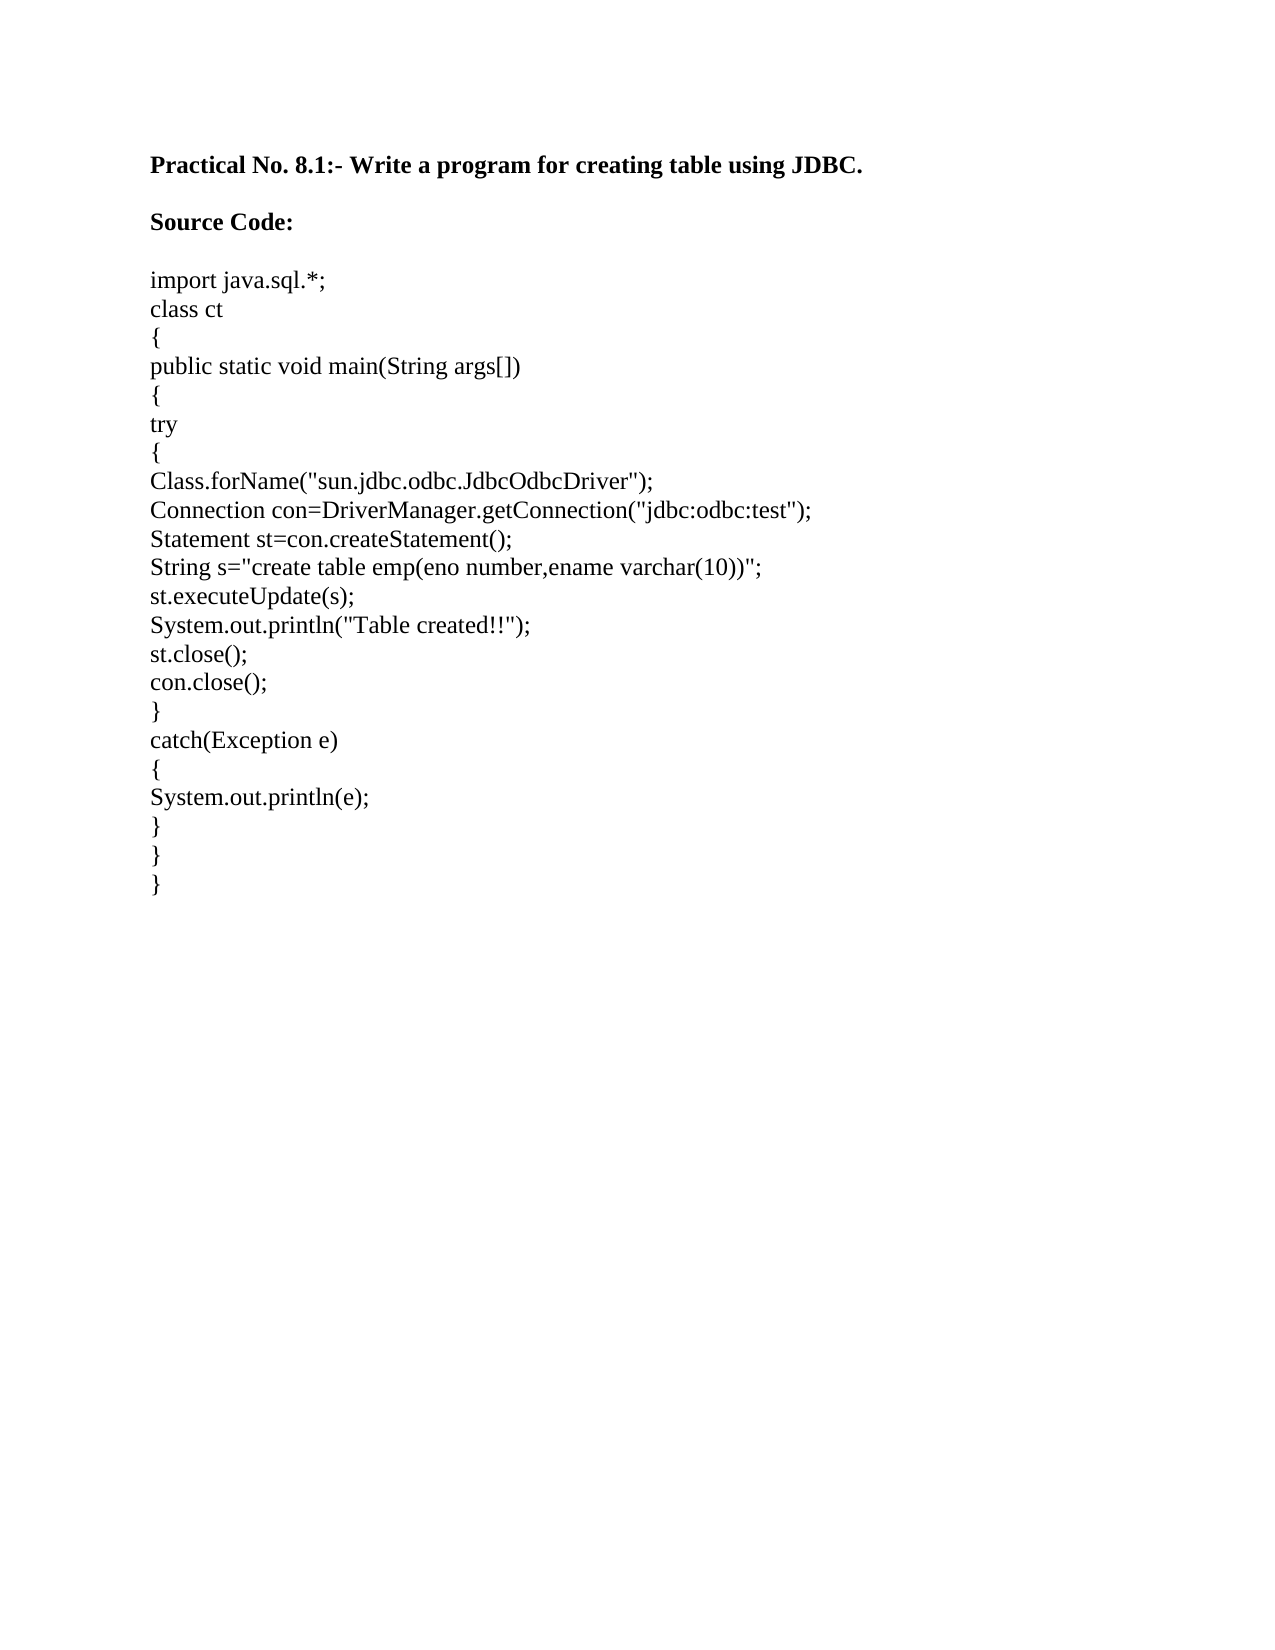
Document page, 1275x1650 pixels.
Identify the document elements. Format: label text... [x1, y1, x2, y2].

text Source Code: [150, 207, 1125, 236]
text class ct [150, 294, 1125, 322]
text st.executeUpdate(s); [150, 581, 1125, 610]
text { [150, 380, 1125, 409]
text System.out.println(e); [150, 782, 1125, 811]
text con.close(); [150, 667, 1125, 696]
text catch(Exception e) [150, 725, 1125, 754]
text Statement st=con.createStatement(); [150, 524, 1125, 552]
text } [150, 869, 1125, 897]
text { [150, 322, 1125, 351]
text System.out.println("Table created!!"); [150, 610, 1125, 639]
text import java.sql.*; [150, 265, 1125, 294]
text { [150, 437, 1125, 466]
text } [150, 811, 1125, 840]
text { [150, 754, 1125, 782]
text Practical No. 8.1:- Write a program for creating table using JDBC. [150, 150, 1125, 179]
text String s="create table emp(eno number,ename varchar(10))"; [150, 552, 1125, 581]
text } [150, 696, 1125, 725]
text Connection con=DriverManager.getConnection("jdbc:odbc:test"); [150, 495, 1125, 524]
text } [150, 840, 1125, 869]
text Class.forName("sun.jdbc.odbc.JdbcOdbcDriver"); [150, 466, 1125, 495]
text st.close(); [150, 639, 1125, 667]
text public static void main(String args[]) [150, 351, 1125, 380]
text try [150, 409, 1125, 437]
